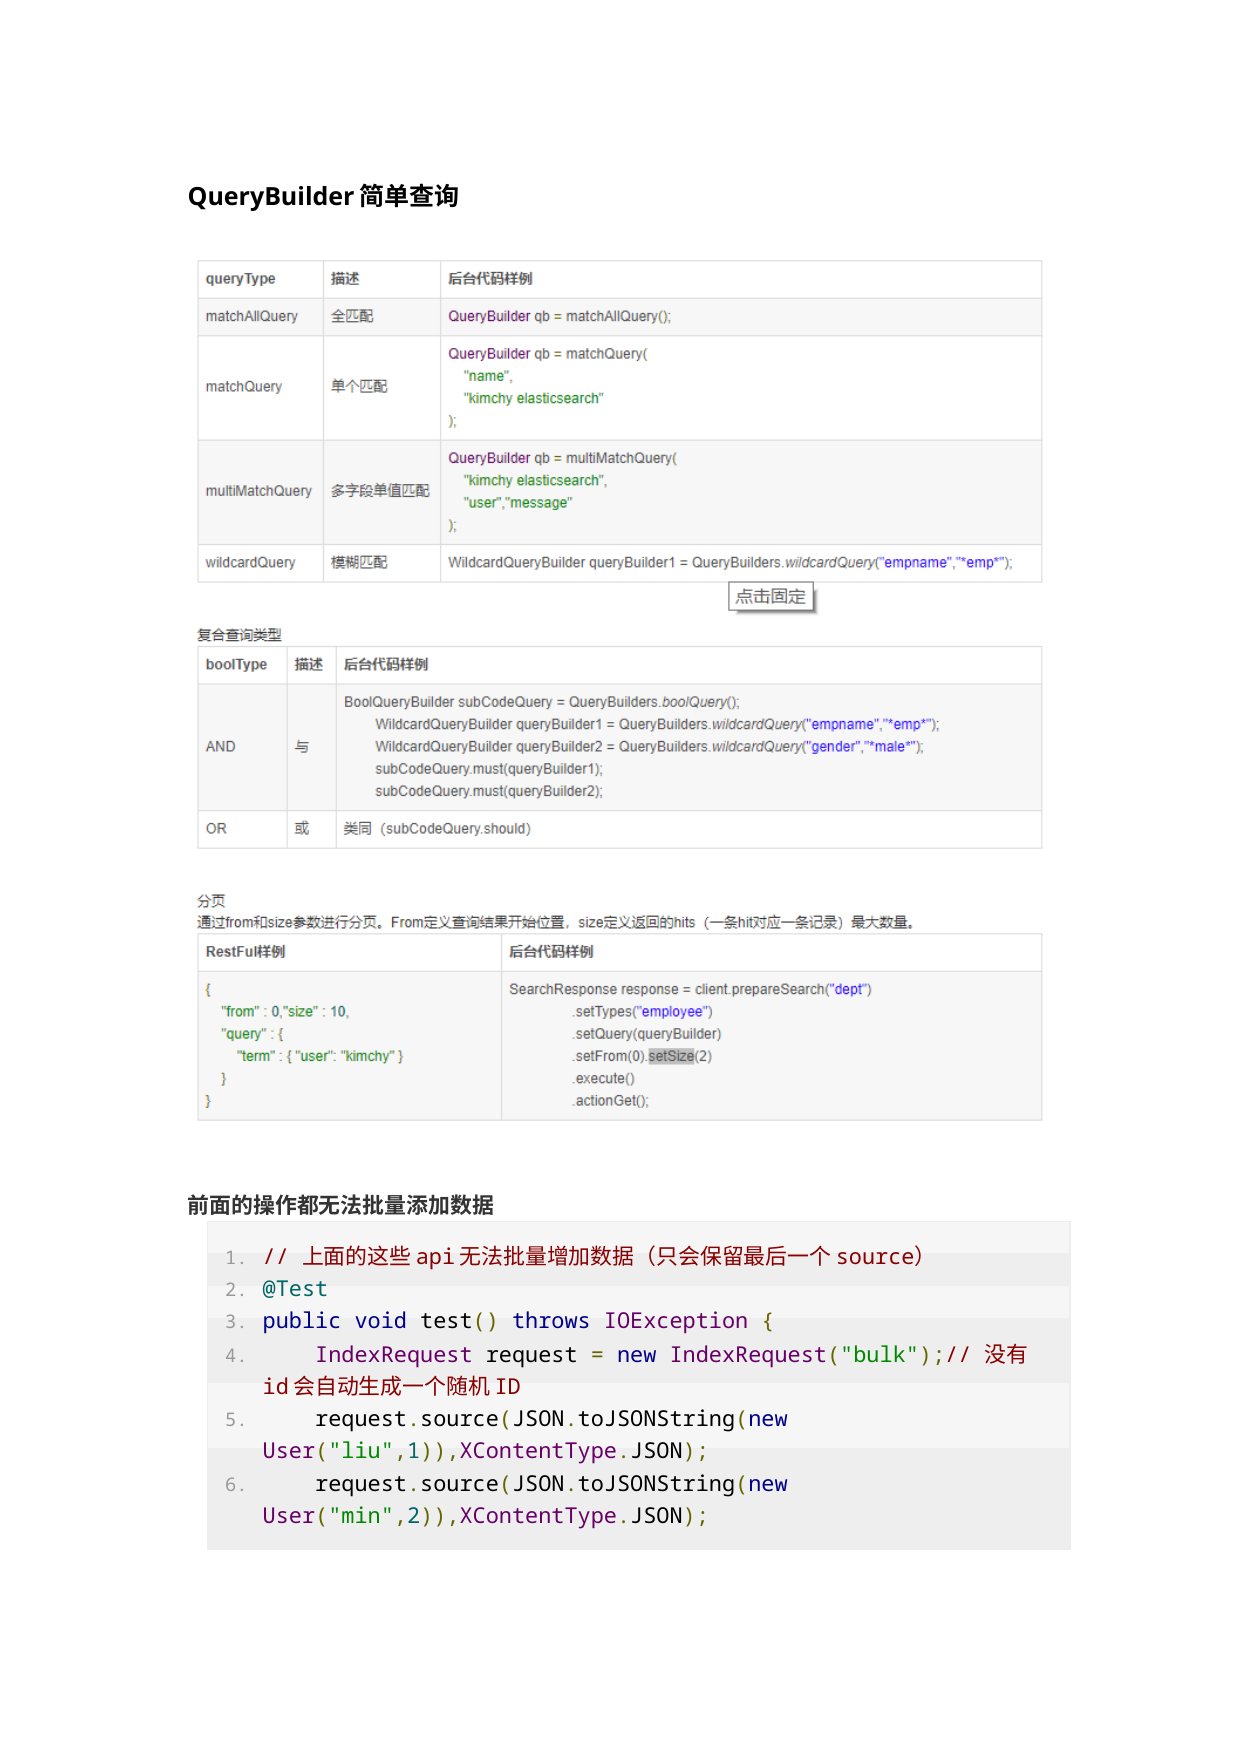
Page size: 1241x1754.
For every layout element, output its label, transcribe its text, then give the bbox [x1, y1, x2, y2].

subtitle QueryBuilder简单查询 [187, 162, 1053, 227]
text 前面的操作都无法批量添加数据 [187, 1188, 1053, 1221]
list request.source(JSON.toJSONString(new User("liu",1)),XContentType.JSON); [208, 1383, 1069, 1448]
list IndexRequest request = new IndexRequest("bulk");// 没有id会自动生成一个随机ID [208, 1318, 1069, 1383]
list public void test() throws IOException { [208, 1286, 1069, 1318]
picture [187, 245, 1053, 1142]
list // 上面的这些api无法批量增加数据（只会保留最后一个source） [208, 1222, 1069, 1253]
list @Test [208, 1253, 1069, 1286]
list request.source(JSON.toJSONString(new User("min",2)),XContentType.JSON); [208, 1448, 1069, 1548]
